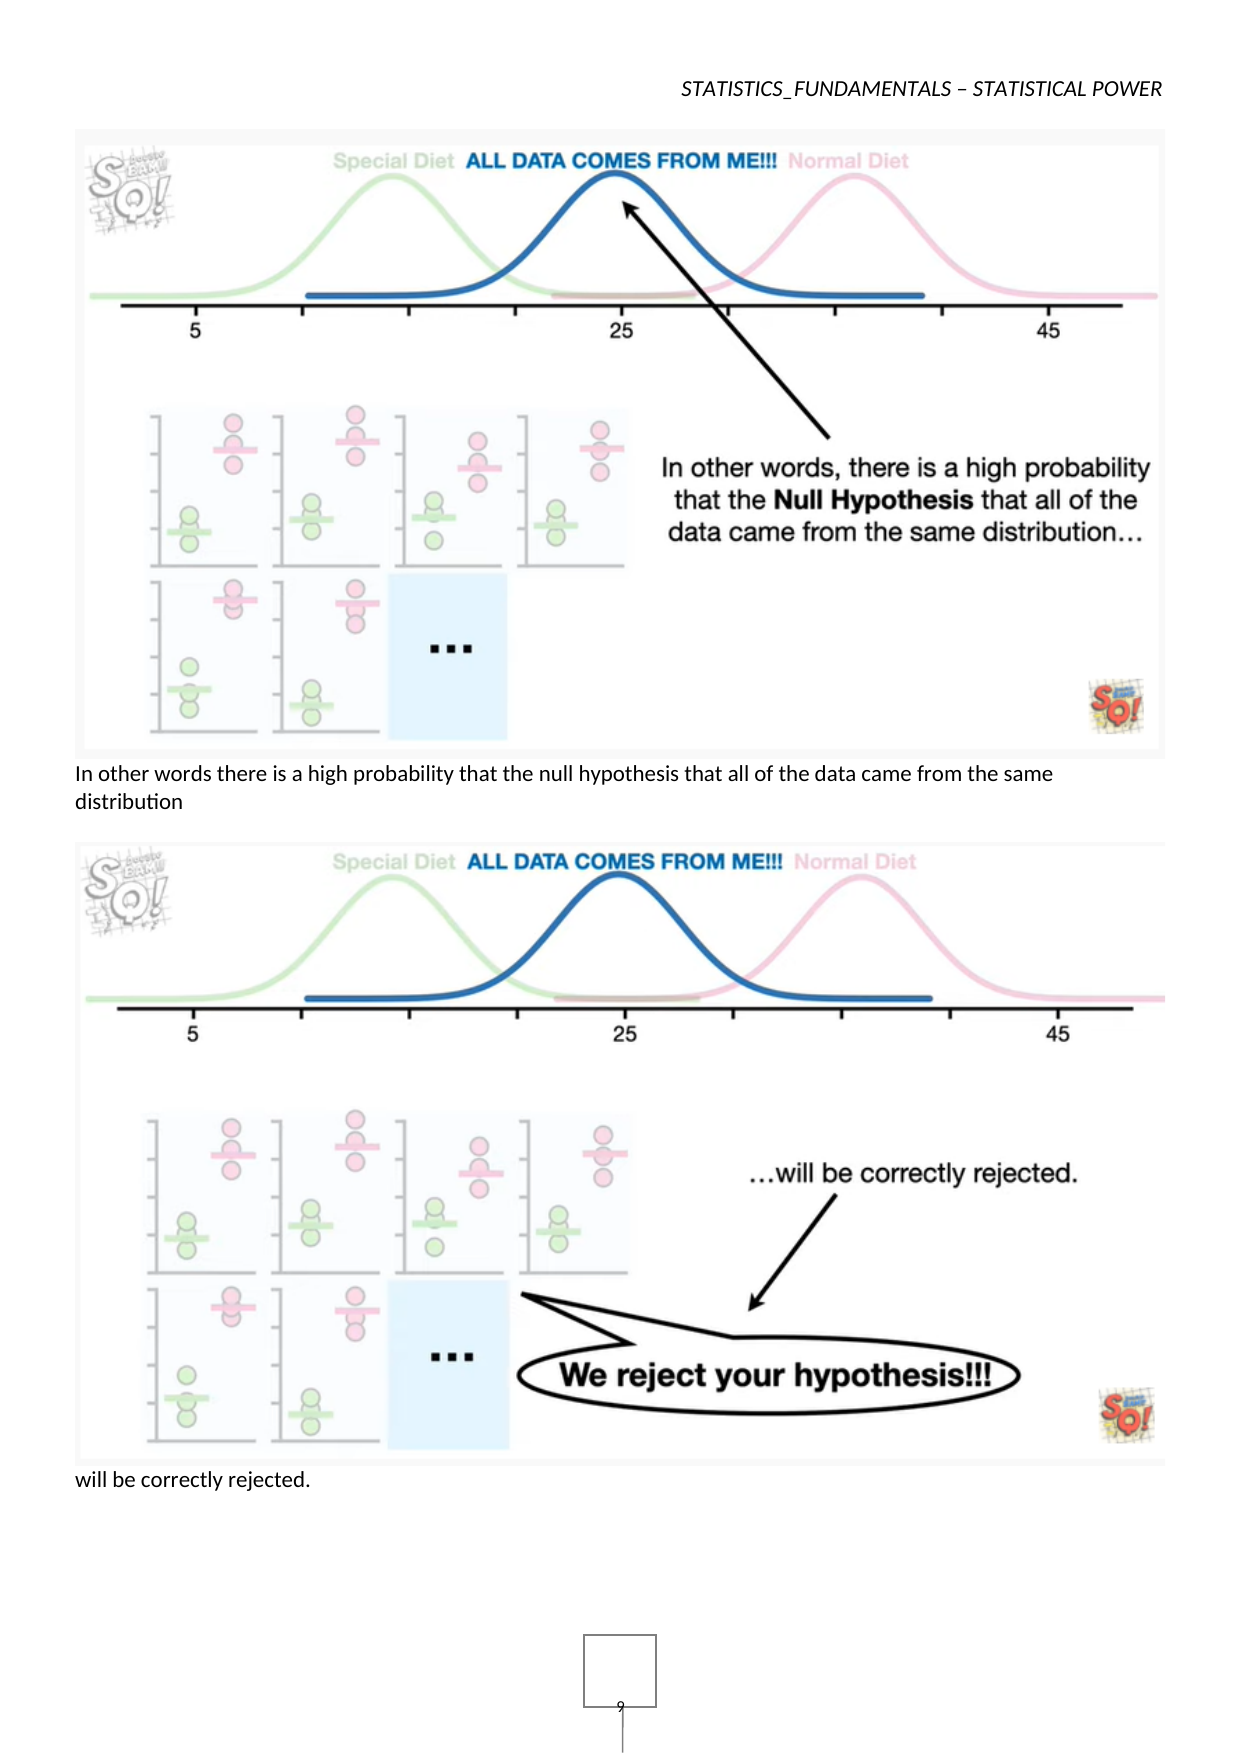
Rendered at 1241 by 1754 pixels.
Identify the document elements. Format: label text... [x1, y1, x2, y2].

text will be correctly rejected. [75, 1466, 1165, 1493]
picture [75, 129, 1166, 759]
text In other words there is a high probability that the null hypothesis that all of the data came from the same distribution [75, 759, 1165, 815]
picture [75, 842, 1166, 1466]
